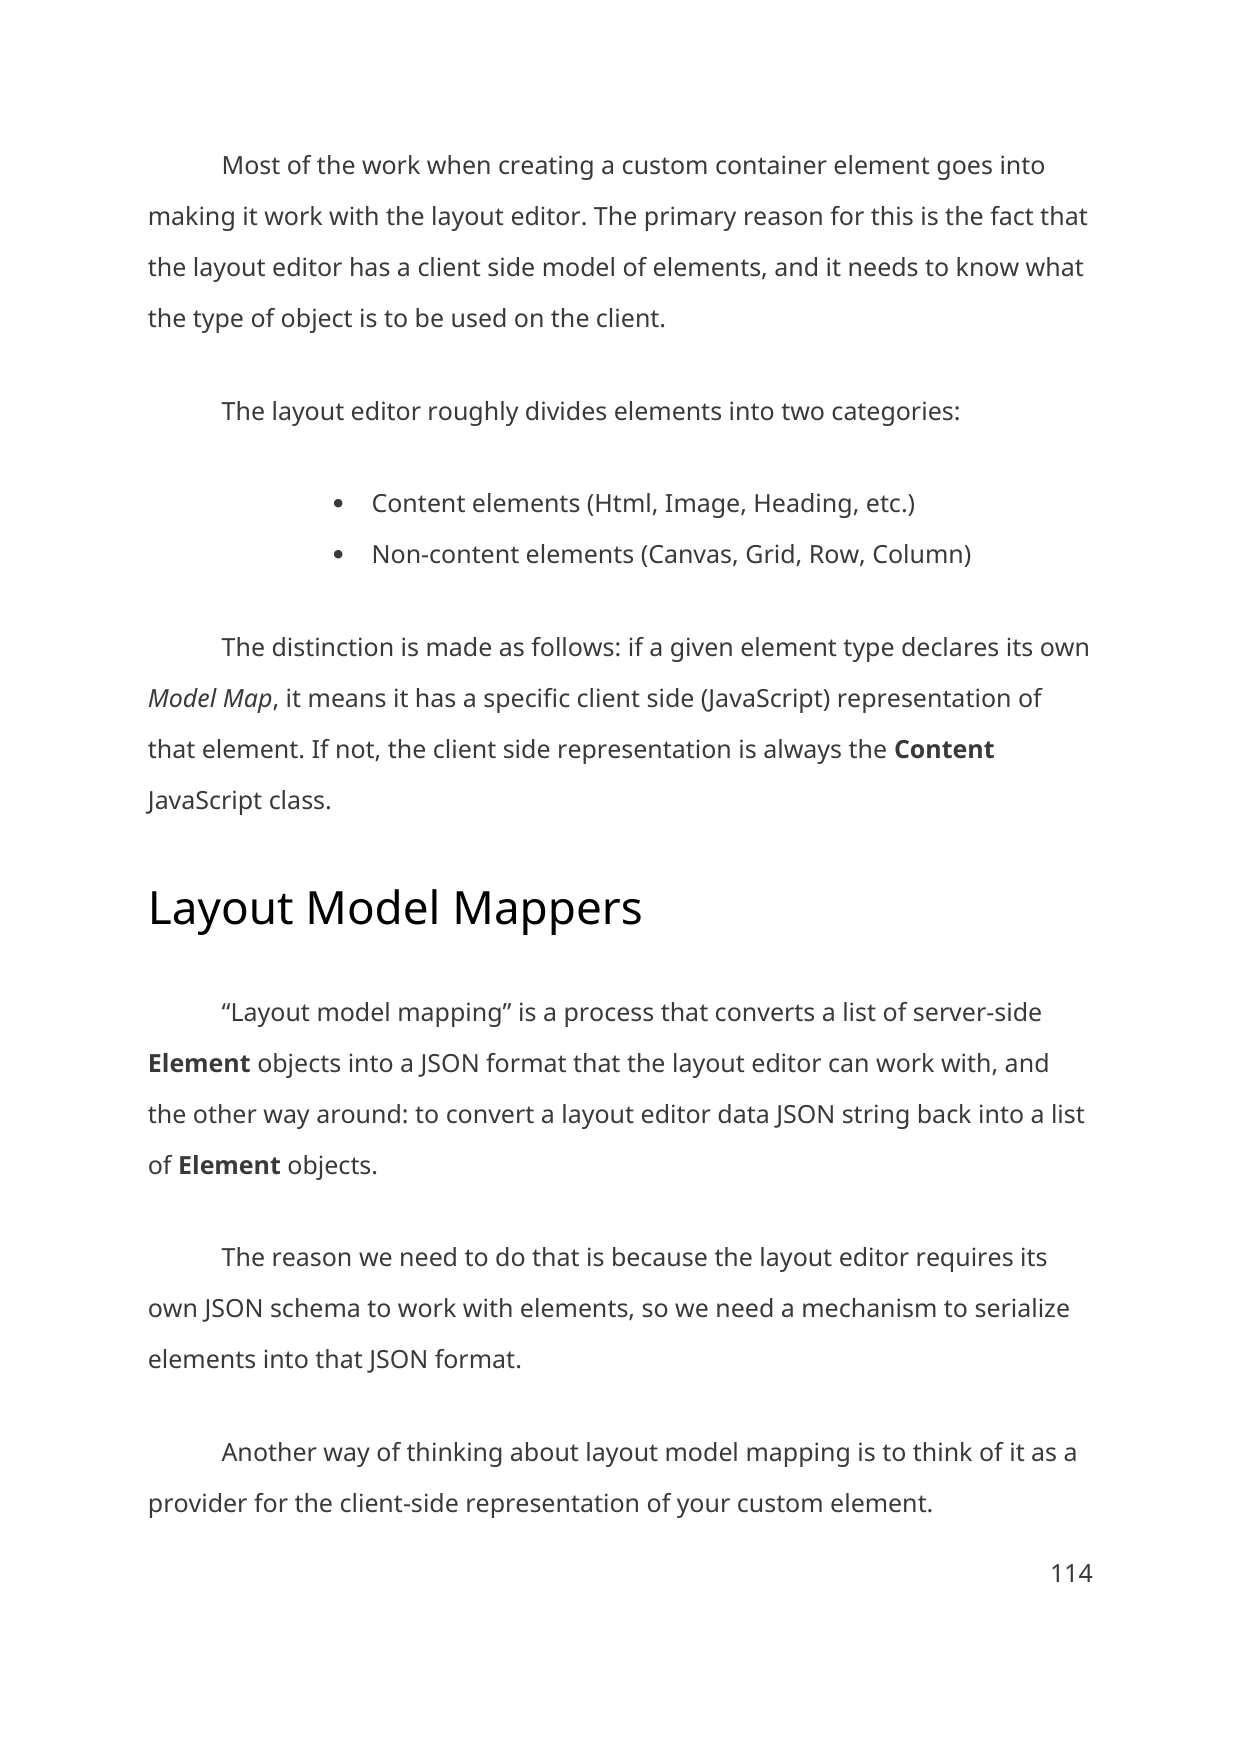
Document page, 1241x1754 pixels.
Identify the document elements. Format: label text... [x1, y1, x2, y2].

list Non-content elements (Canvas, Grid, Row, Column) [334, 537, 1093, 571]
text The layout editor roughly divides elements into two categories: [148, 393, 1093, 427]
text Another way of thinking about layout model mapping is to think of it as a provider for the client-side representation of your custom element. [148, 1435, 1093, 1520]
text The distinction is made as follows: if a given element type declares its own Model Map, it means it has a specific client side (JavaScript) representation of that element. If not, the client side representation is always the Content JavaScript class. [148, 630, 1093, 817]
list Content elements (Html, Image, Heading, etc.) [334, 486, 1093, 520]
text The reason we need to do that is because the layout editor requires its own JSON schema to work with elements, so we need a mechanism to serialize elements into that JSON format. [148, 1240, 1093, 1376]
text “Layout model mapping” is a process that converts a list of server-side Element objects into a JSON format that the layout editor can work with, and the other way around: to convert a layout editor data JSON string back into a list of Element objects. [148, 994, 1093, 1181]
subtitle Layout Model Mappers [148, 876, 1093, 938]
text Most of the work when creating a custom container element goes into making it work with the layout editor. The primary reason for this is the fact that the layout editor has a client side model of elements, and it needs to know what the type of object is to be used on the client. [148, 148, 1093, 335]
